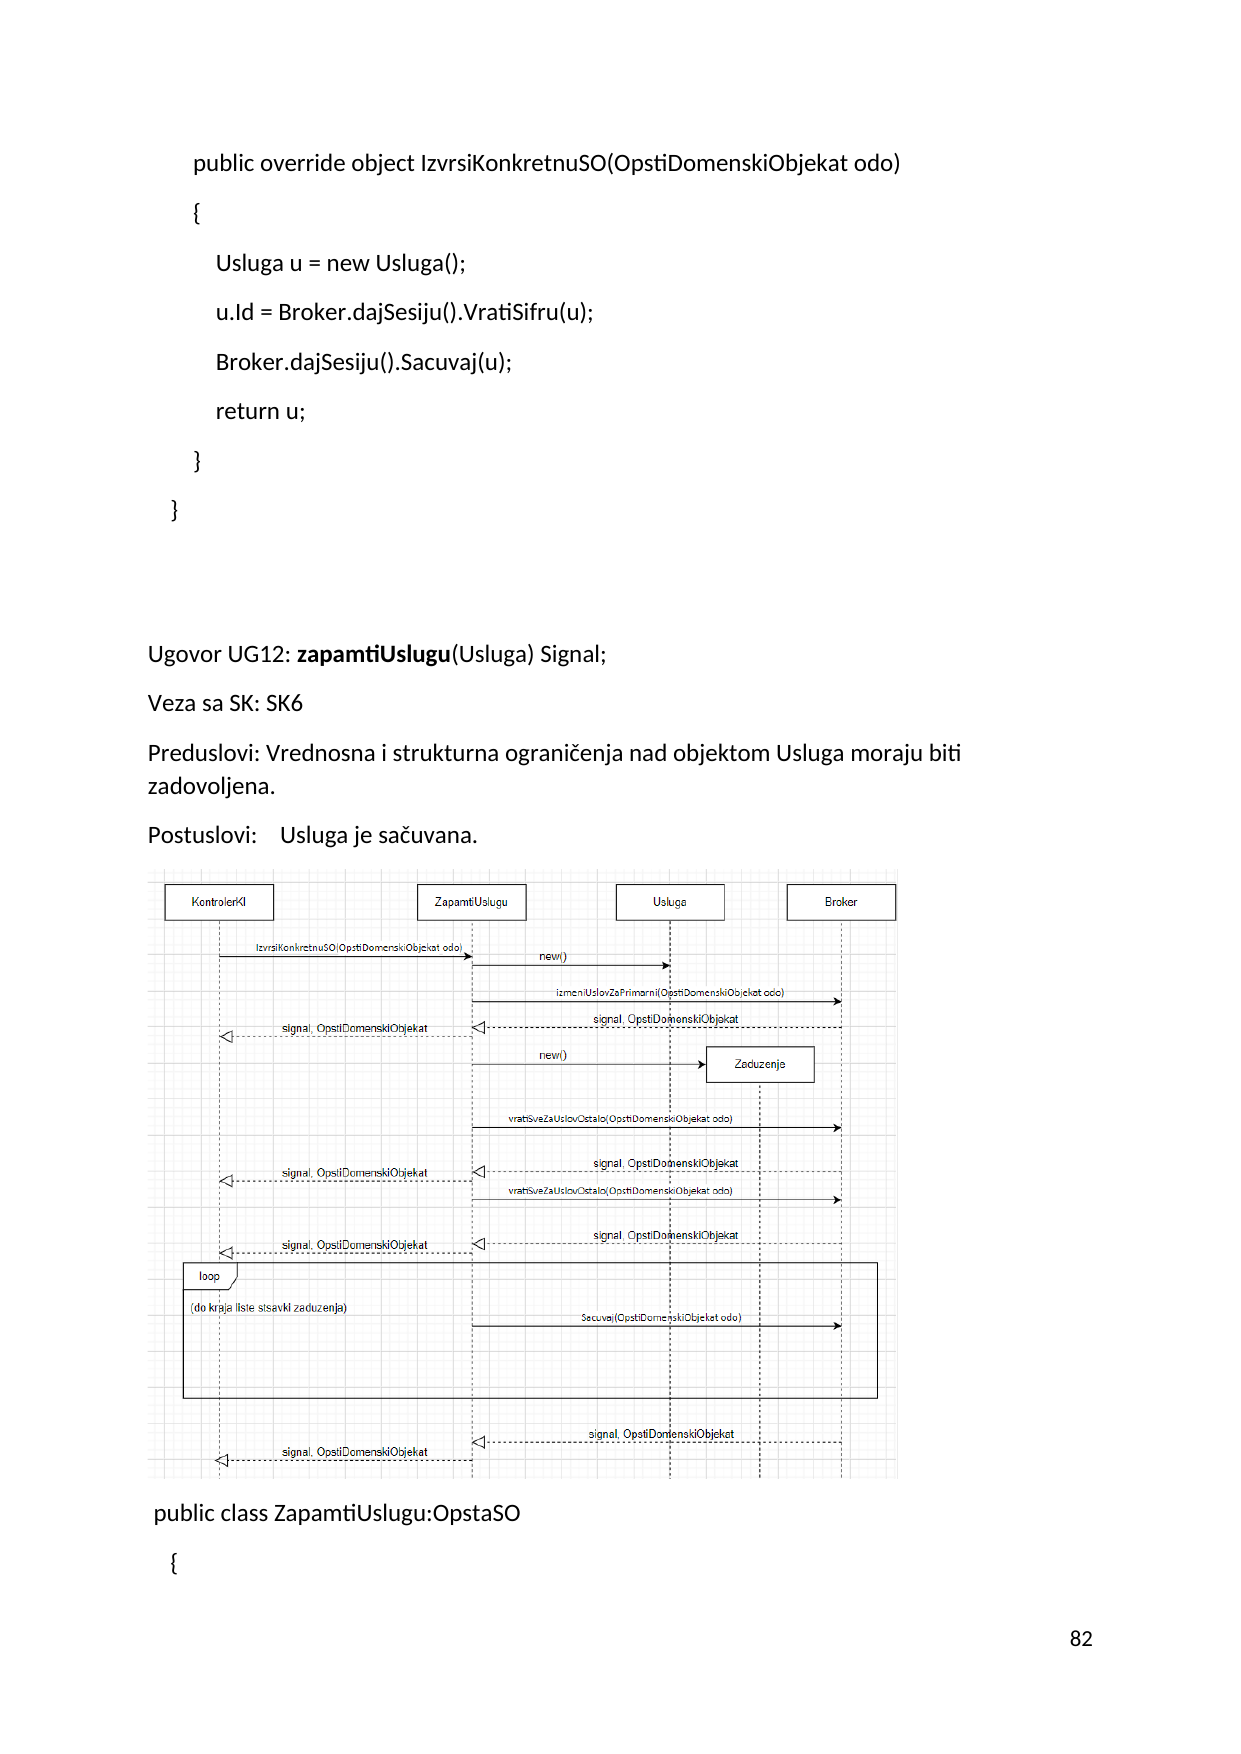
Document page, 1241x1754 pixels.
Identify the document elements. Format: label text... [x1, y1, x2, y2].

text Broker.dajSesiju().Sacuvaj(u); [148, 346, 1093, 376]
text Veza sa SK: SK6 [148, 688, 1093, 718]
picture [147, 869, 898, 1479]
text } [148, 445, 1093, 476]
text { [148, 1547, 1093, 1578]
text { [148, 197, 1093, 228]
text Postuslovi: Usluga je sačuvana. [148, 820, 1093, 850]
text u.Id = Broker.dajSesiju().VratiSifru(u); [148, 296, 1093, 327]
text Preduslovi: Vrednosna i strukturna ograničenja nad objektom Usluga moraju biti zadovoljena. [148, 737, 1093, 801]
text Ugovor UG12: zapamtiUslugu(Usluga) Signal; [148, 638, 1093, 668]
text return u; [148, 396, 1093, 426]
text public override object IzvrsiKonkretnuSO(OpstiDomenskiObjekat odo) [148, 148, 1093, 178]
text public class ZapamtiUslugu:OpstaSO [148, 1497, 1093, 1528]
text } [148, 495, 1093, 525]
text Usluga u = new Usluga(); [148, 247, 1093, 277]
